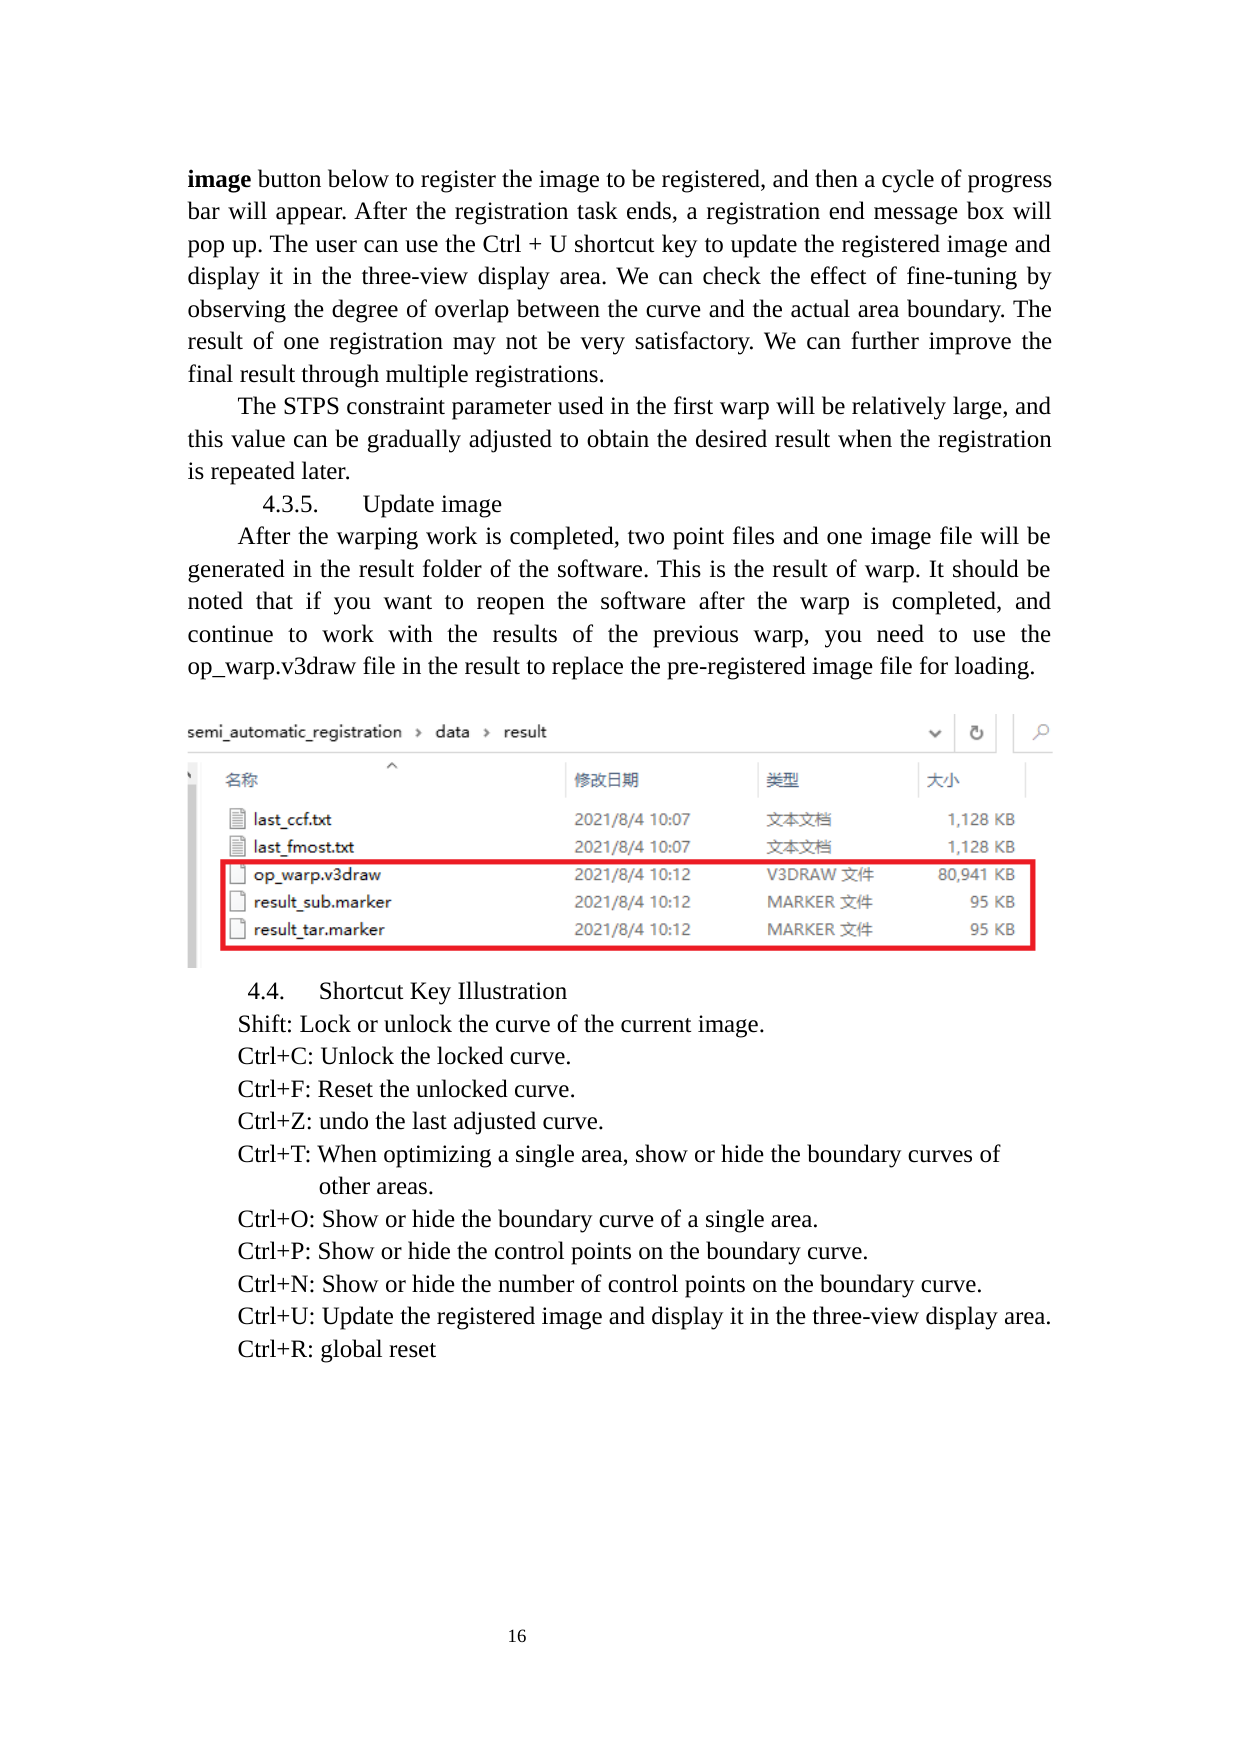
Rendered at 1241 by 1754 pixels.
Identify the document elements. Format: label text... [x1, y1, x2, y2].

text Ctrl+F: Reset the unlocked curve. [187, 1072, 1053, 1104]
text The STPS constraint parameter used in the first warp will be relatively large, and this value can be gradually adjusted to obtain the desired result when the registration is repeated later. [187, 389, 1053, 487]
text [187, 162, 1053, 389]
text Ctrl+N: Show or hide the number of control points on the boundary curve. [187, 1267, 1053, 1299]
text Ctrl+U: Update the registered image and display it in the three-view display area. [187, 1299, 1053, 1332]
text Ctrl+P: Show or hide the control points on the boundary curve. [187, 1234, 1053, 1267]
text After the warping work is completed, two point files and one image file will be generated in the result folder of the software. This is the result of warp. It should be noted that if you want to reopen the software after the warp is completed, and continue to work with the results of the previous warp, you need to use the op_warp.v3draw file in the result to replace the pre-registered image file for loading. [187, 519, 1053, 682]
picture [187, 714, 1053, 968]
subtitle Update image [262, 487, 1053, 519]
text Ctrl+Z: undo the last adjusted curve. [187, 1104, 1053, 1137]
text Ctrl+C: Unlock the locked curve. [187, 1039, 1053, 1072]
text Ctrl+R: global reset [187, 1332, 1053, 1364]
text Shift: Lock or unlock the curve of the current image. [187, 1007, 1053, 1039]
text Ctrl+T: When optimizing a single area, show or hide the boundary curves of other areas. [187, 1137, 1053, 1202]
text Ctrl+O: Show or hide the boundary curve of a single area. [187, 1202, 1053, 1234]
subtitle Shortcut Key Illustration [247, 974, 1053, 1007]
